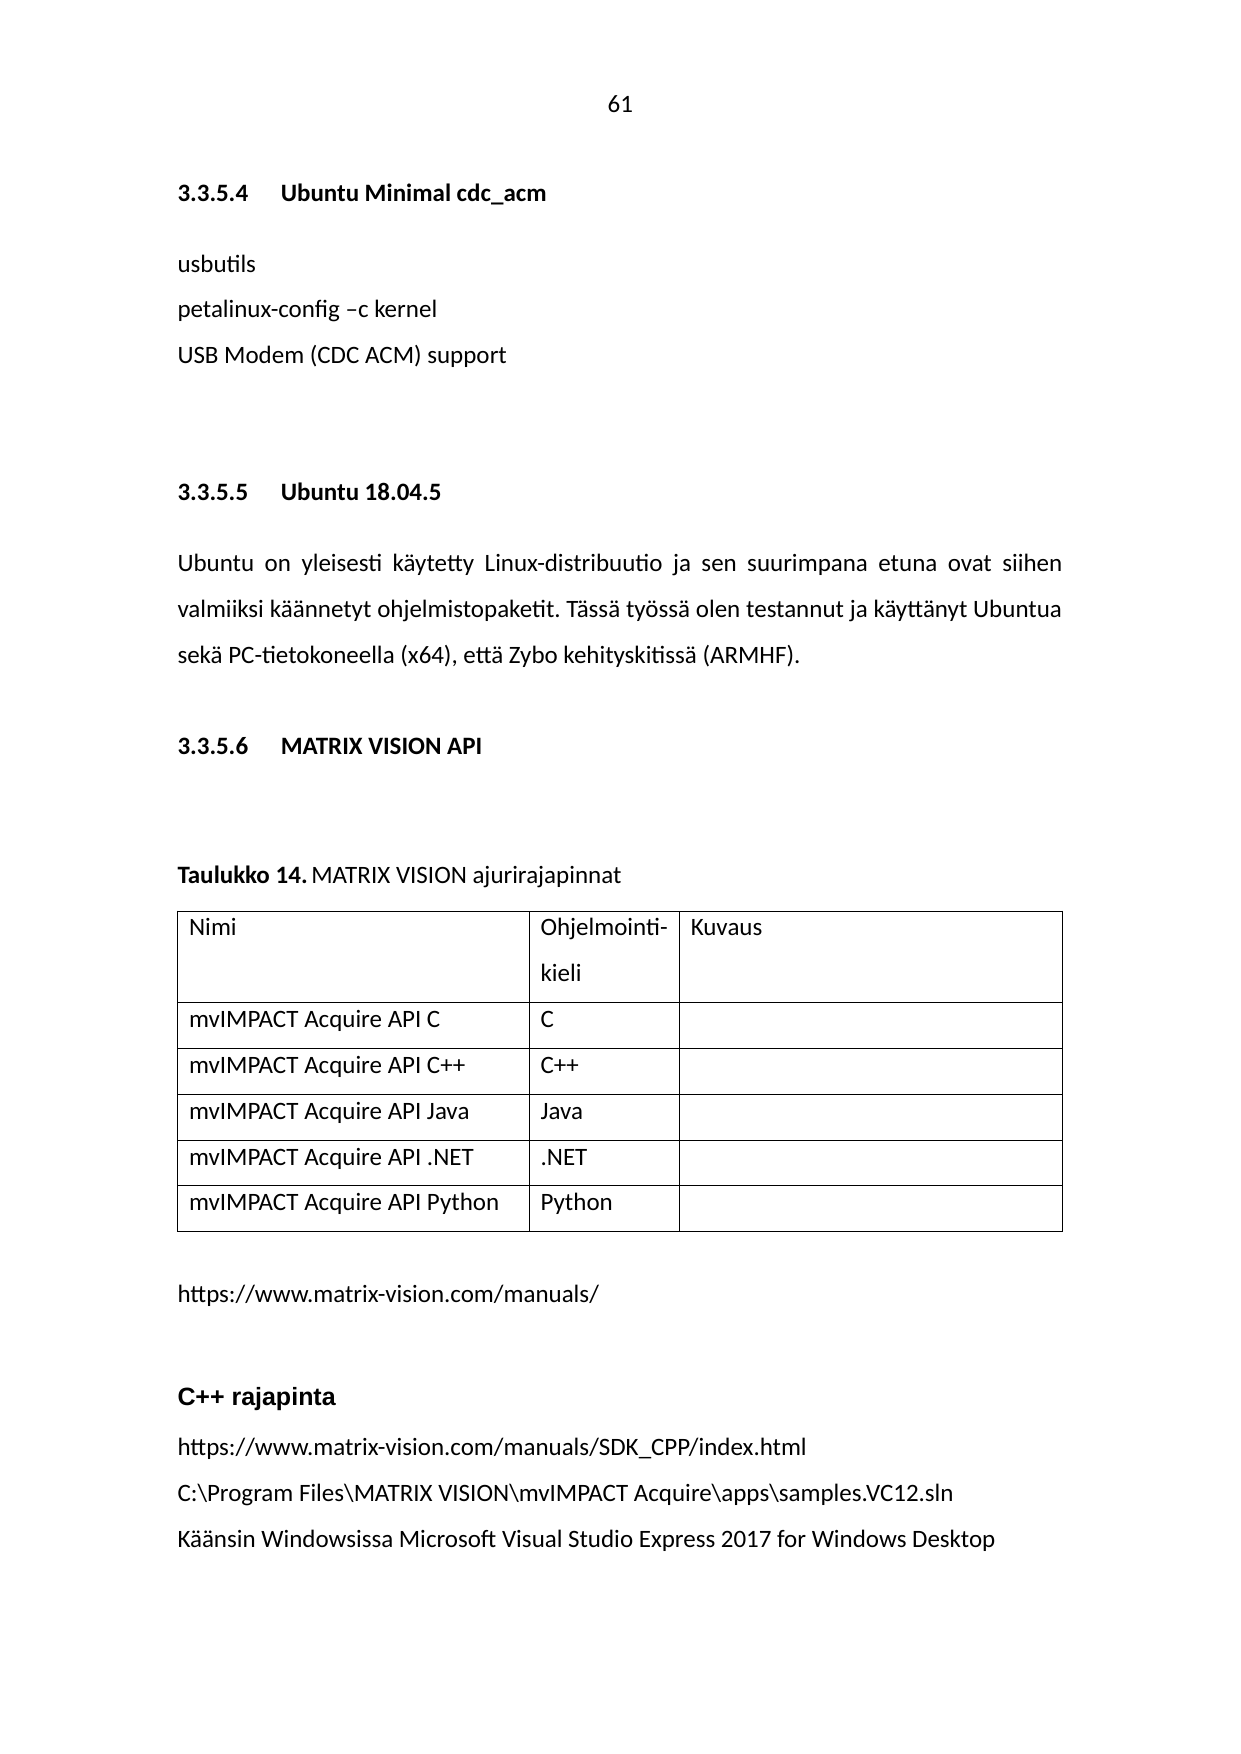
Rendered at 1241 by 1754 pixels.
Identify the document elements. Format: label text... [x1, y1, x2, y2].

table_cell Java [530, 1095, 679, 1139]
table_cell C++ [530, 1049, 679, 1094]
text USB Modem (CDC ACM) support [177, 339, 1063, 370]
table_cell .NET [530, 1141, 679, 1185]
subtitle C++ rajapinta [177, 1382, 1063, 1411]
text Käänsin Windowsissa Microsoft Visual Studio Express 2017 for Windows Desktop [177, 1523, 1063, 1553]
table_cell [680, 1141, 1062, 1185]
table_cell Python [530, 1186, 679, 1231]
table_cell mvIMPACT Acquire API C [178, 1003, 529, 1048]
table_cell [680, 1095, 1062, 1139]
table_cell [680, 1186, 1062, 1231]
table_cell mvIMPACT Acquire API Java [178, 1095, 529, 1139]
table_cell [680, 1049, 1062, 1094]
table_cell mvIMPACT Acquire API Python [178, 1186, 529, 1231]
table_cell C [530, 1003, 679, 1048]
table_header Kuvaus [680, 912, 1062, 1002]
subtitle MATRIX VISION API [177, 730, 1063, 761]
text https://www.matrix-vision.com/manuals/SDK_CPP/index.html [177, 1431, 1063, 1462]
text Ubuntu on yleisesti käytetty Linux-distribuutio ja sen suurimpana etuna ovat siihen valmiiksi käännetyt ohjelmistopaketit. Tässä työssä olen testannut ja käyttänyt Ubuntua sekä PC-tietokoneella (x64), että Zybo kehityskitissä (ARMHF). [177, 547, 1063, 669]
text https://www.matrix-vision.com/manuals/ [177, 1278, 1063, 1308]
text usbutils [177, 248, 1063, 278]
table_cell mvIMPACT Acquire API .NET [178, 1141, 529, 1185]
text petalinux-config –c kernel [177, 294, 1063, 324]
table_header Nimi [178, 912, 529, 1002]
subtitle Ubuntu Minimal cdc_acm [177, 177, 1063, 208]
table_header Ohjelmointi-kieli [530, 912, 679, 1002]
text C:\Program Files\MATRIX VISION\mvIMPACT Acquire\apps\samples.VC12.sln [177, 1477, 1063, 1508]
subtitle Ubuntu 18.04.5 [177, 477, 1063, 507]
text Taulukko 14. MATRIX VISION ajurirajapinnat [177, 859, 1063, 890]
table_cell [680, 1003, 1062, 1048]
table_cell mvIMPACT Acquire API C++ [178, 1049, 529, 1094]
